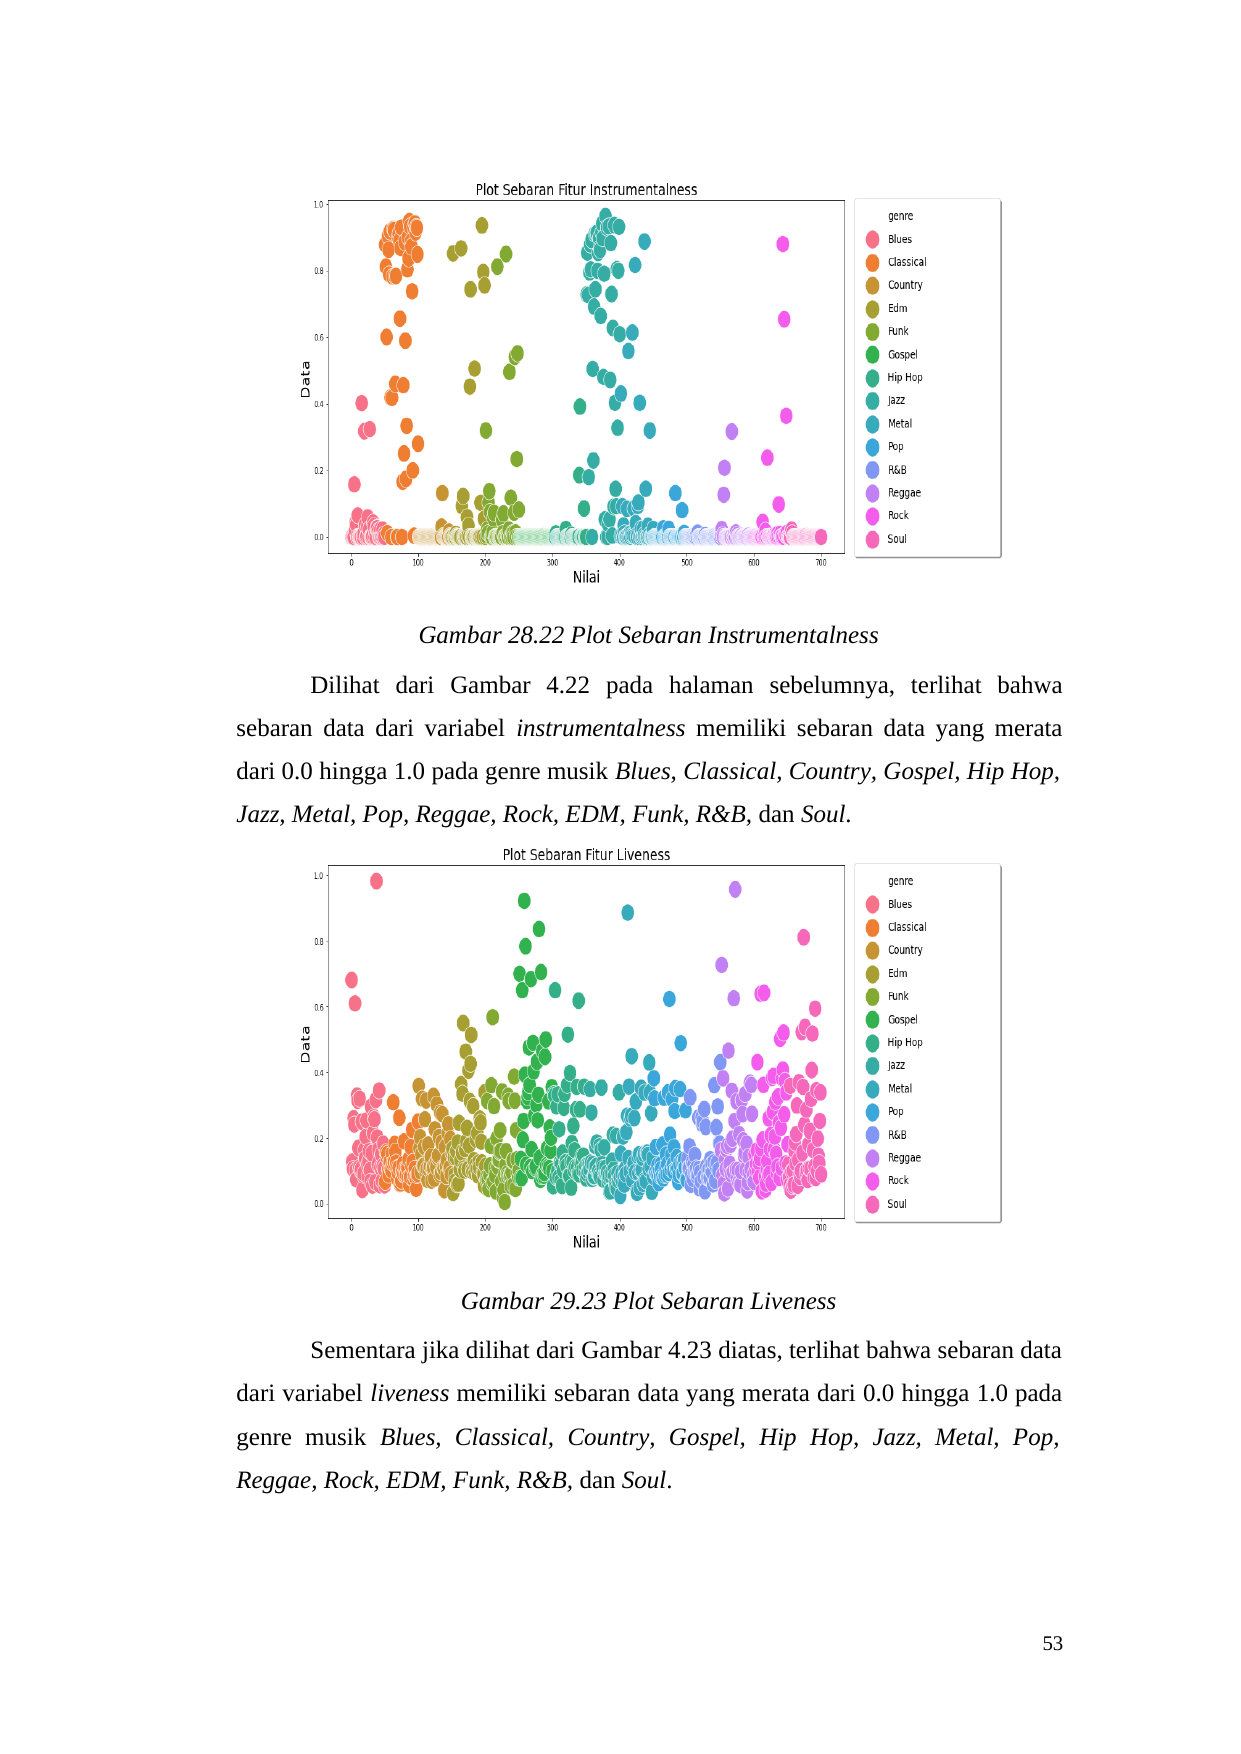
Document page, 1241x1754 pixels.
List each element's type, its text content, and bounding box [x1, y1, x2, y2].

picture [295, 177, 1004, 591]
text Sementara jika dilihat dari Gambar 4.23 diatas, terlihat bahwa sebaran data dari variabel liveness memiliki sebaran data yang merata dari 0.0 hingga 1.0 pada genre musik Blues, Classical, Country, Gospel, Hip Hop, Jazz, Metal, Pop, Reggae, Rock, EDM, Funk, R&B, dan Soul. [236, 1335, 1063, 1493]
text Dilihat dari Gambar 4.22 pada halaman sebelumnya, terlihat bahwa sebaran data dari variabel instrumentalness memiliki sebaran data yang merata dari 0.0 hingga 1.0 pada genre musik Blues, Classical, Country, Gospel, Hip Hop, Jazz, Metal, Pop, Reggae, Rock, EDM, Funk, R&B, dan Soul. [236, 670, 1063, 828]
picture [295, 842, 1004, 1256]
